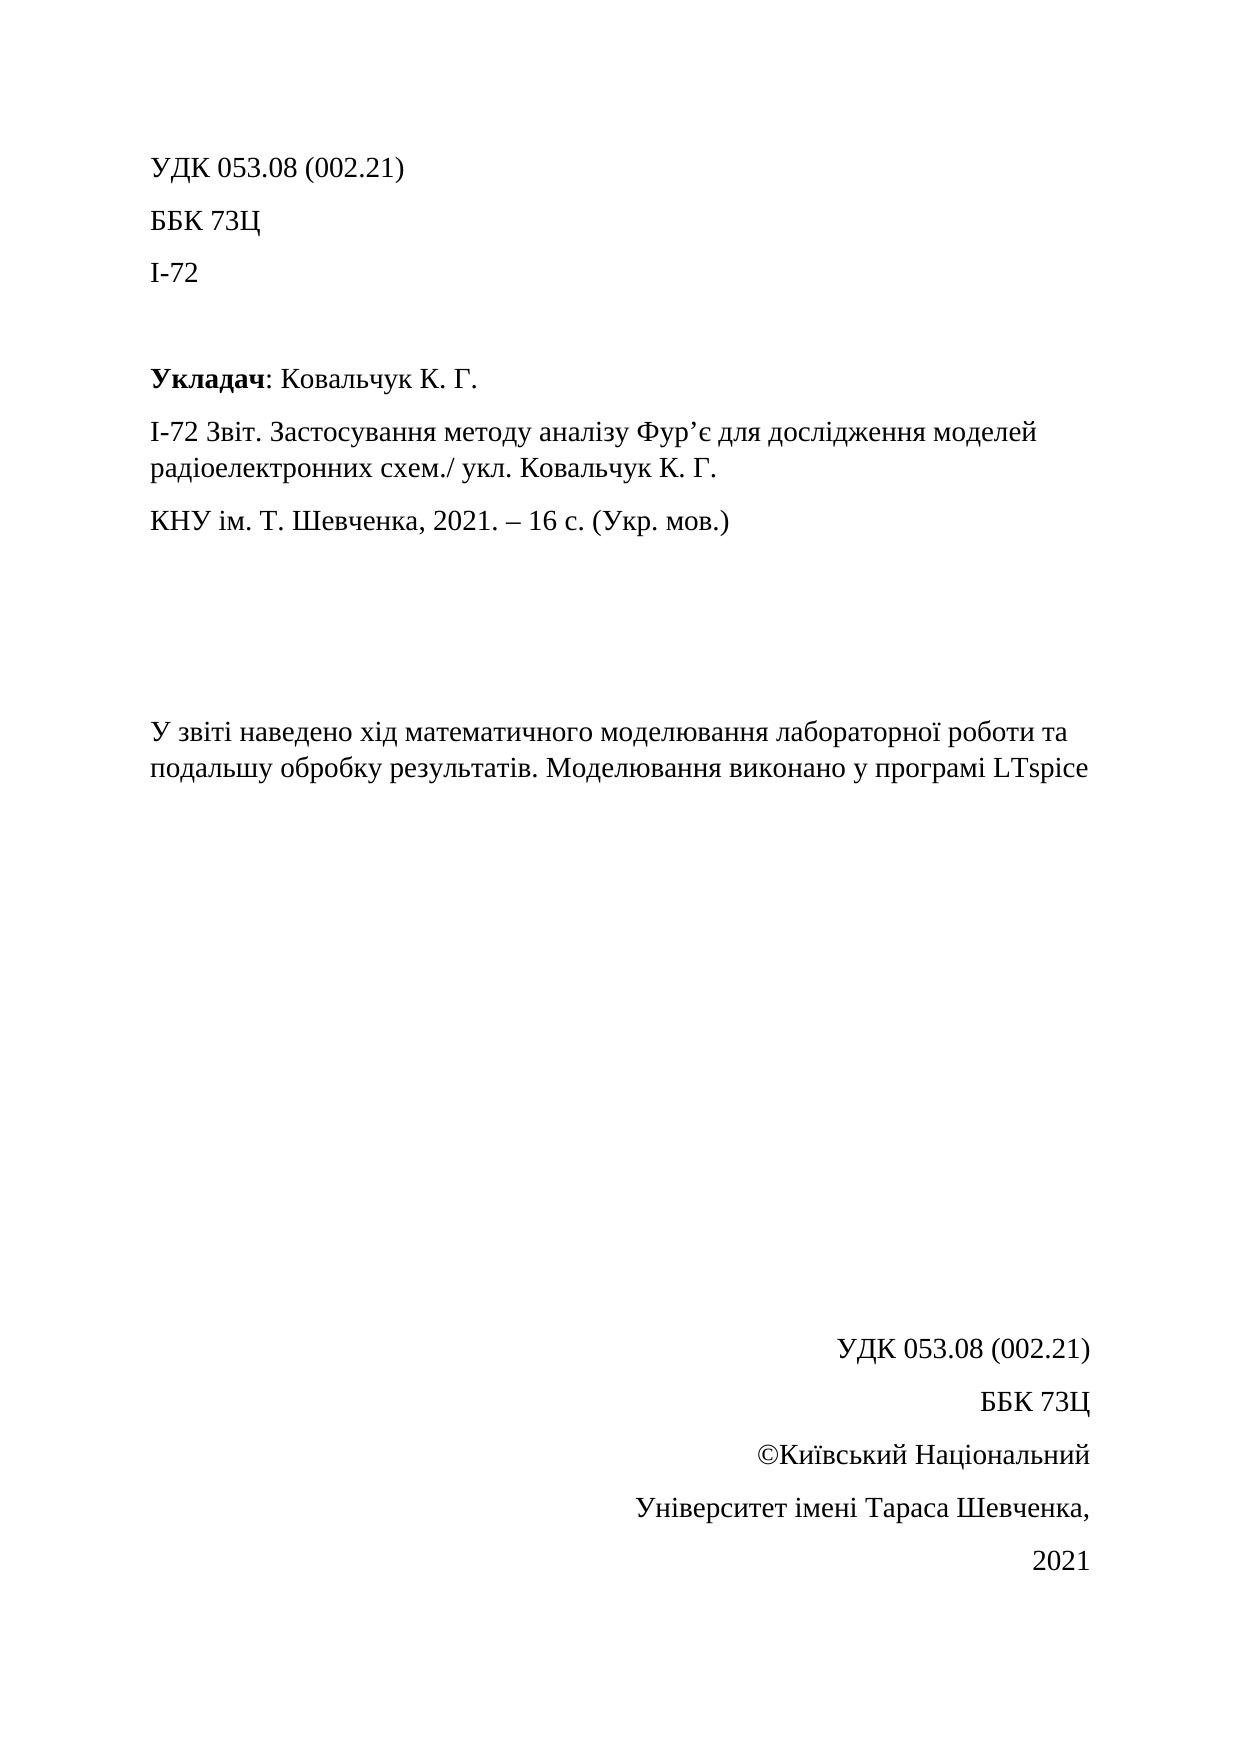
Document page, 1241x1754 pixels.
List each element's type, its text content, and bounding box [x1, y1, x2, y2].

text КНУ ім. Т. Шевченка, 2021. – 16 с. (Укр. мов.) [150, 503, 1090, 537]
text ББК 73Ц [150, 1384, 1090, 1418]
text І-72 [150, 256, 1090, 289]
text Університет імені Тараса Шевченка, [150, 1490, 1090, 1523]
text Укладач: Ковальчук К. Г. [150, 361, 1090, 395]
text 2021 [150, 1543, 1090, 1576]
text І-72 Звіт. Застосування методу аналізу Фур’є для дослідження моделей радіоелектронних схем./ укл. Ковальчук К. Г. [150, 414, 1090, 484]
text У звіті наведено хід математичного моделювання лабораторної роботи та подальшу обробку результатів. Моделювання виконано у програмі LTspice [150, 714, 1090, 784]
text УДК 053.08 (002.21) [150, 1331, 1090, 1365]
text ББК 73Ц [150, 203, 1090, 236]
text УДК 053.08 (002.21) [150, 150, 1090, 183]
text ©Київський Національний [150, 1437, 1090, 1471]
